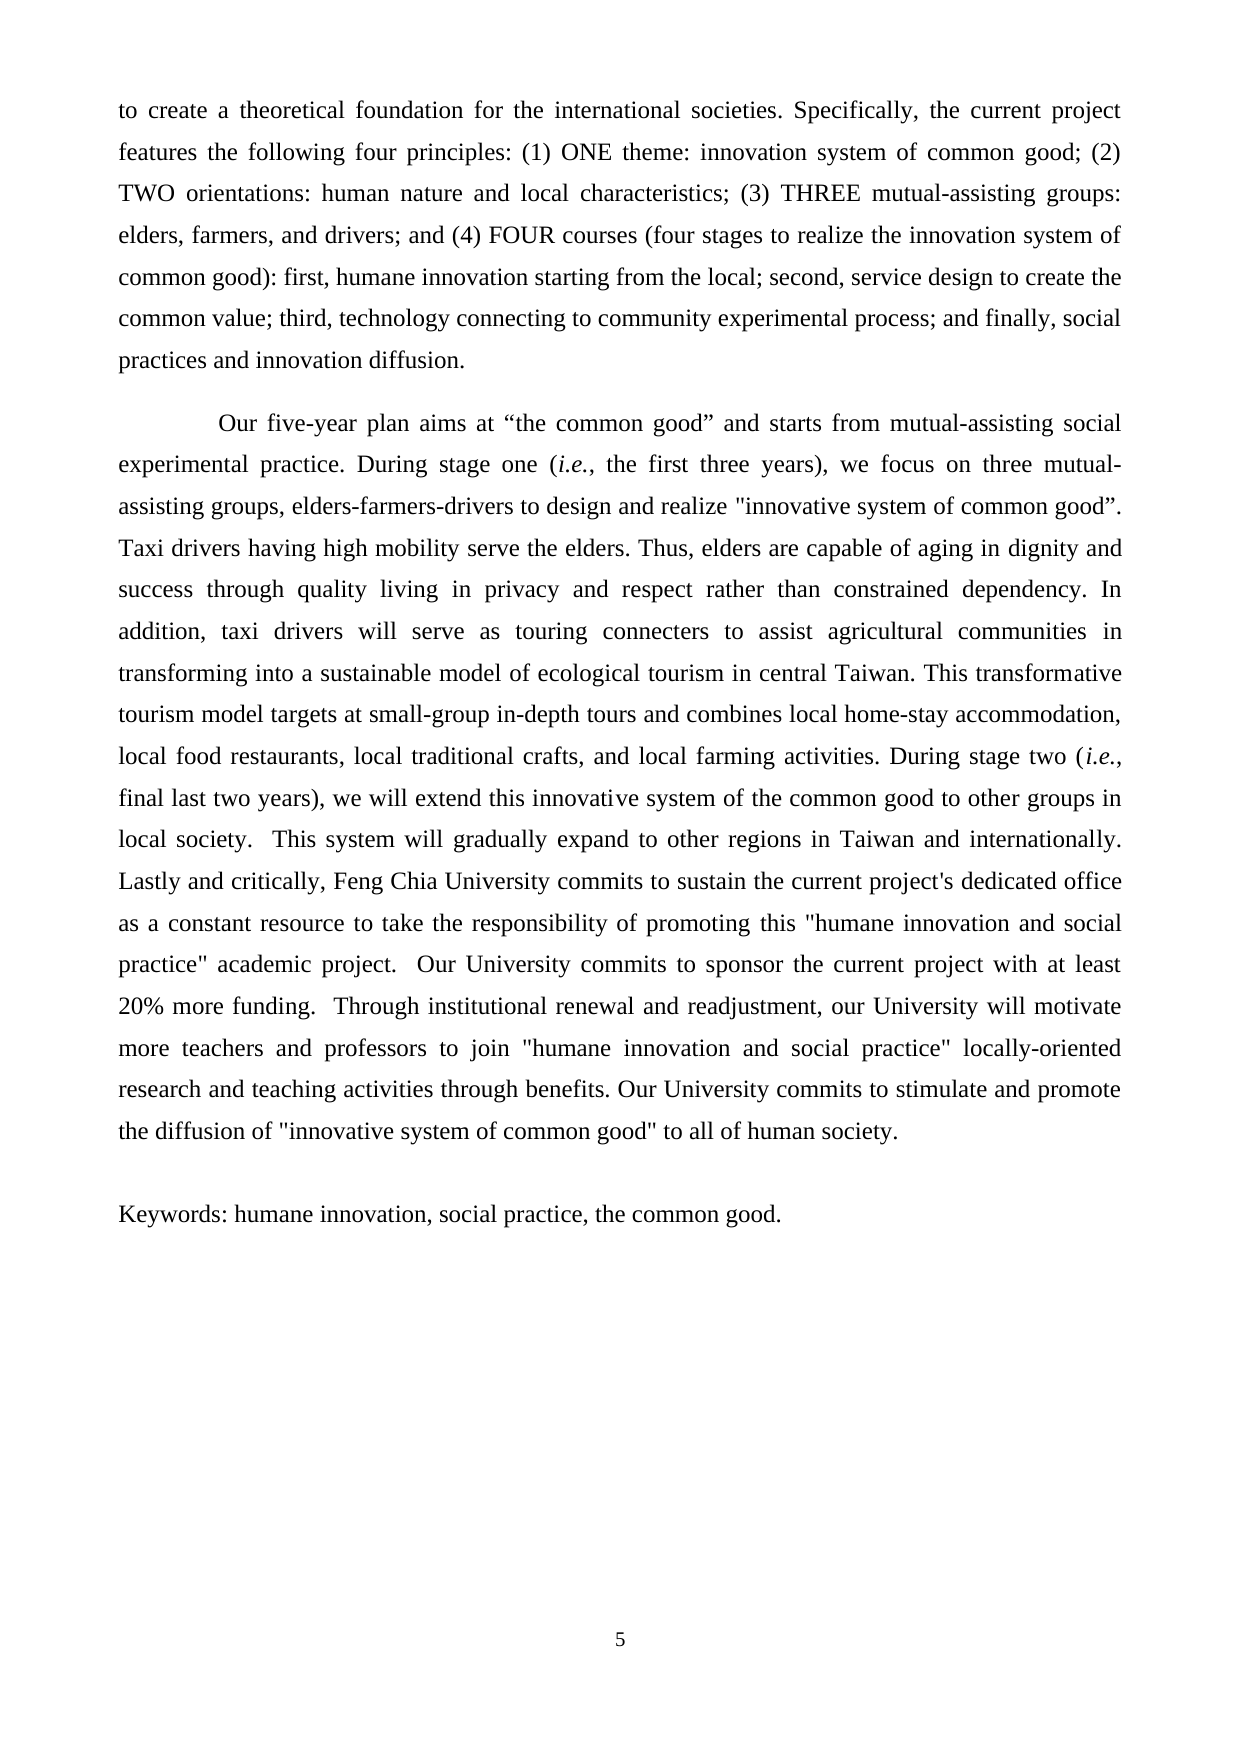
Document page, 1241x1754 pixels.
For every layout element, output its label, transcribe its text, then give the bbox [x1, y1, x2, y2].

text Keywords: humane innovation, social practice, the common good. [118, 1193, 1122, 1234]
text Our five-year plan aims at “the common good” and starts from mutual-assisting social experimental practice. During stage one (i.e., the first three years), we focus on three mutual-assisting groups, elders-farmers-drivers to design and realize "innovative system of common good”. Taxi drivers having high mobility serve the elders. Thus, elders are capable of aging in dignity and success through quality living in privacy and respect rather than constrained dependency. In addition, taxi drivers will serve as touring connecters to assist agricultural communities in transforming into a sustainable model of ecological tourism in central Taiwan. This transformative tourism model targets at small-group in-depth tours and combines local home-stay accommodation, local food restaurants, local traditional crafts, and local farming activities. During stage two (i.e., final last two years), we will extend this innovative system of the common good to other groups in local society. This system will gradually expand to other regions in Taiwan and internationally. Lastly and critically, Feng Chia University commits to sustain the current project's dedicated office as a constant resource to take the responsibility of promoting this "humane innovation and social practice" academic project. Our University commits to sponsor the current project with at least 20% more funding. Through institutional renewal and readjustment, our University will motivate more teachers and professors to join "humane innovation and social practice" locally-oriented research and teaching activities through benefits. Our University commits to stimulate and promote the diffusion of "innovative system of common good" to all of human society. [118, 401, 1122, 1151]
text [118, 89, 1122, 380]
